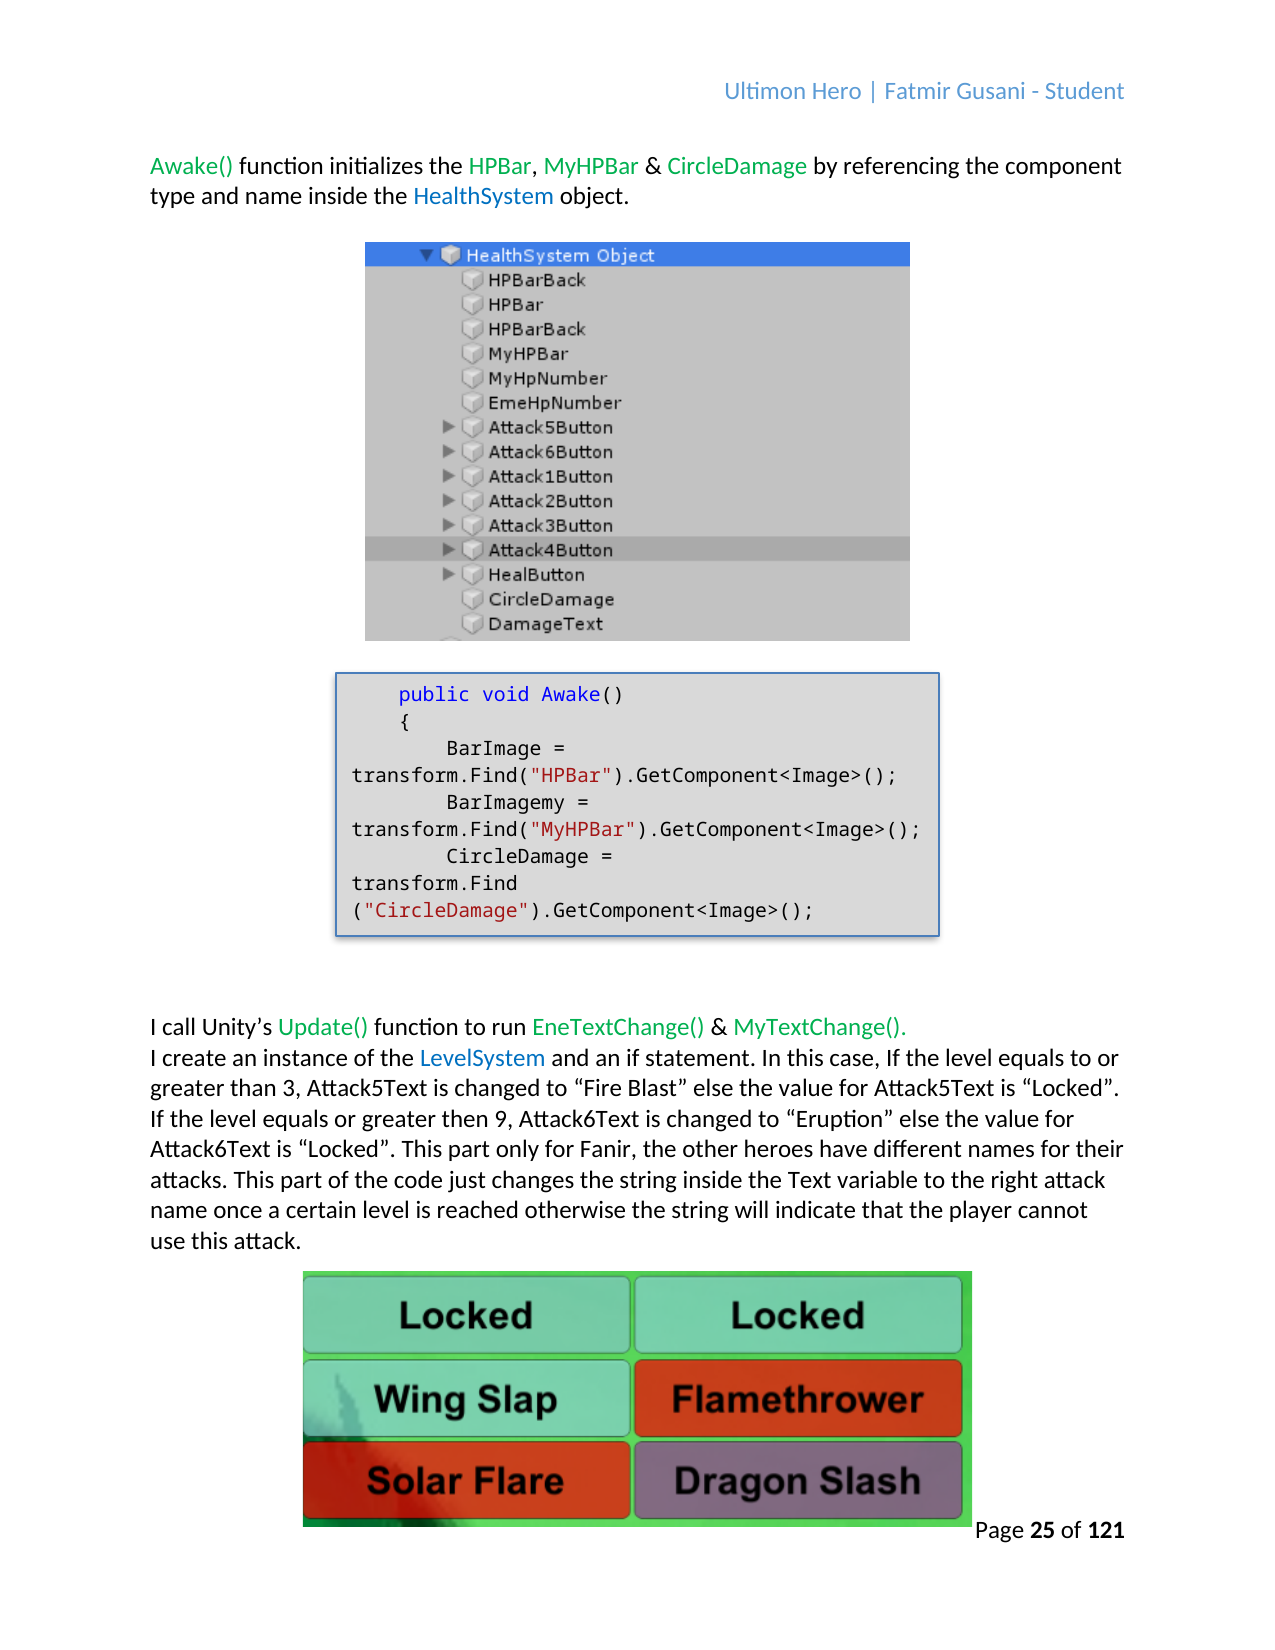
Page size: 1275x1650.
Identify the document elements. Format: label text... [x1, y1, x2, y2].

text Awake() function initializes the HPBar, MyHPBar & CircleDamage by referencing the component type and name inside the HealthSystem object. [150, 150, 1125, 211]
text If the level equals or greater then 9, Attack6Text is changed to “Eruption” else the value for Attack6Text is “Locked”. This part only for Fanir, the other heroes have different names for their attacks. This part of the code just changes the string inside the Text variable to the right attack name once a certain level is reached otherwise the string will indicate that the player cannot use this attack. [150, 1103, 1125, 1256]
picture [365, 242, 910, 641]
picture [302, 1271, 973, 1527]
text I call Unity’s Update() function to run EneTextChange() & MyTextChange(). [150, 1011, 1125, 1042]
text I create an instance of the LevelSystem and an if statement. In this case, If the level equals to or greater than 3, Attack5Text is changed to “Fire Blast” else the value for Attack5Text is “Locked”. [150, 1042, 1125, 1103]
